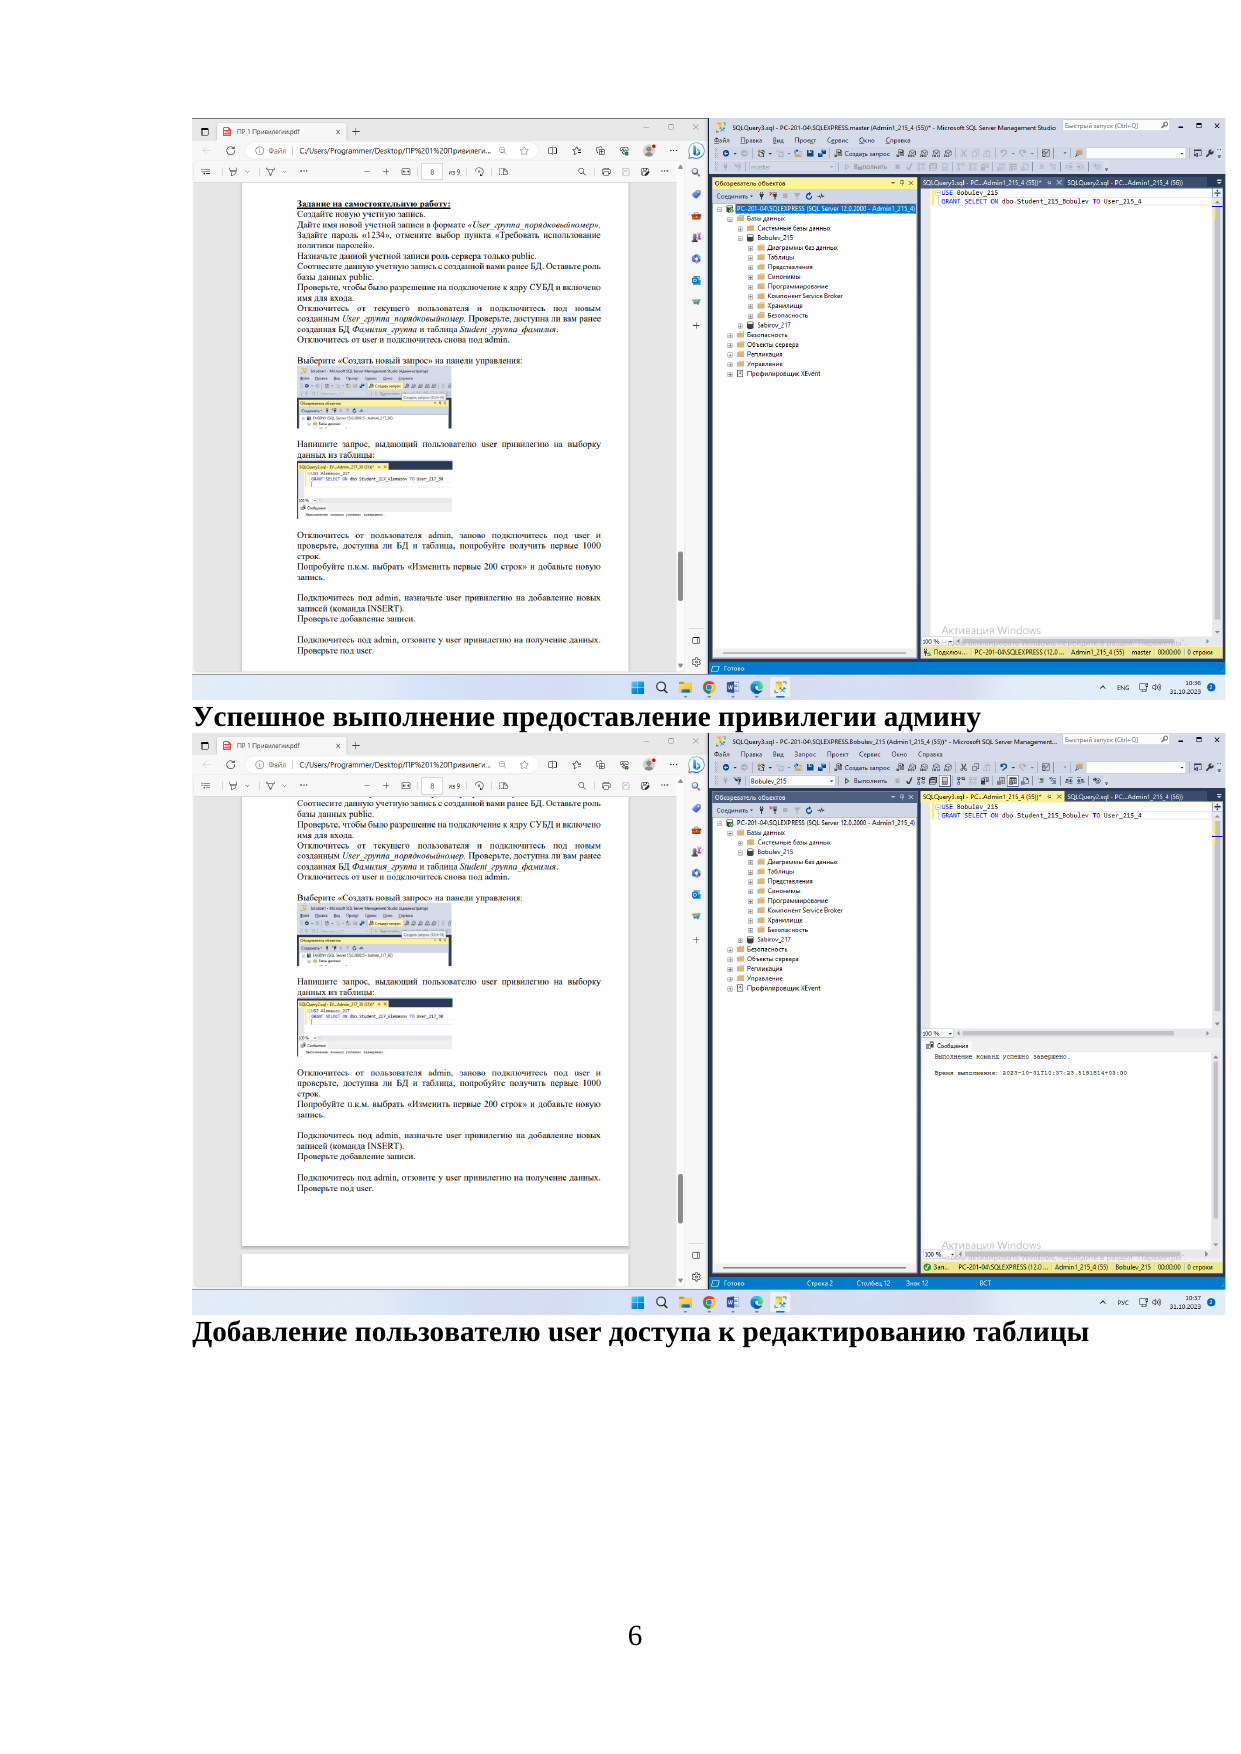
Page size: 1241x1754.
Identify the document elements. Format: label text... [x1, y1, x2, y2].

text Успешное выполнение предоставление привилегии админу [118, 699, 1152, 733]
picture [192, 118, 1226, 700]
text Добавление пользователю user доступа к редактированию таблицы [118, 1314, 1152, 1348]
picture [192, 733, 1226, 1315]
